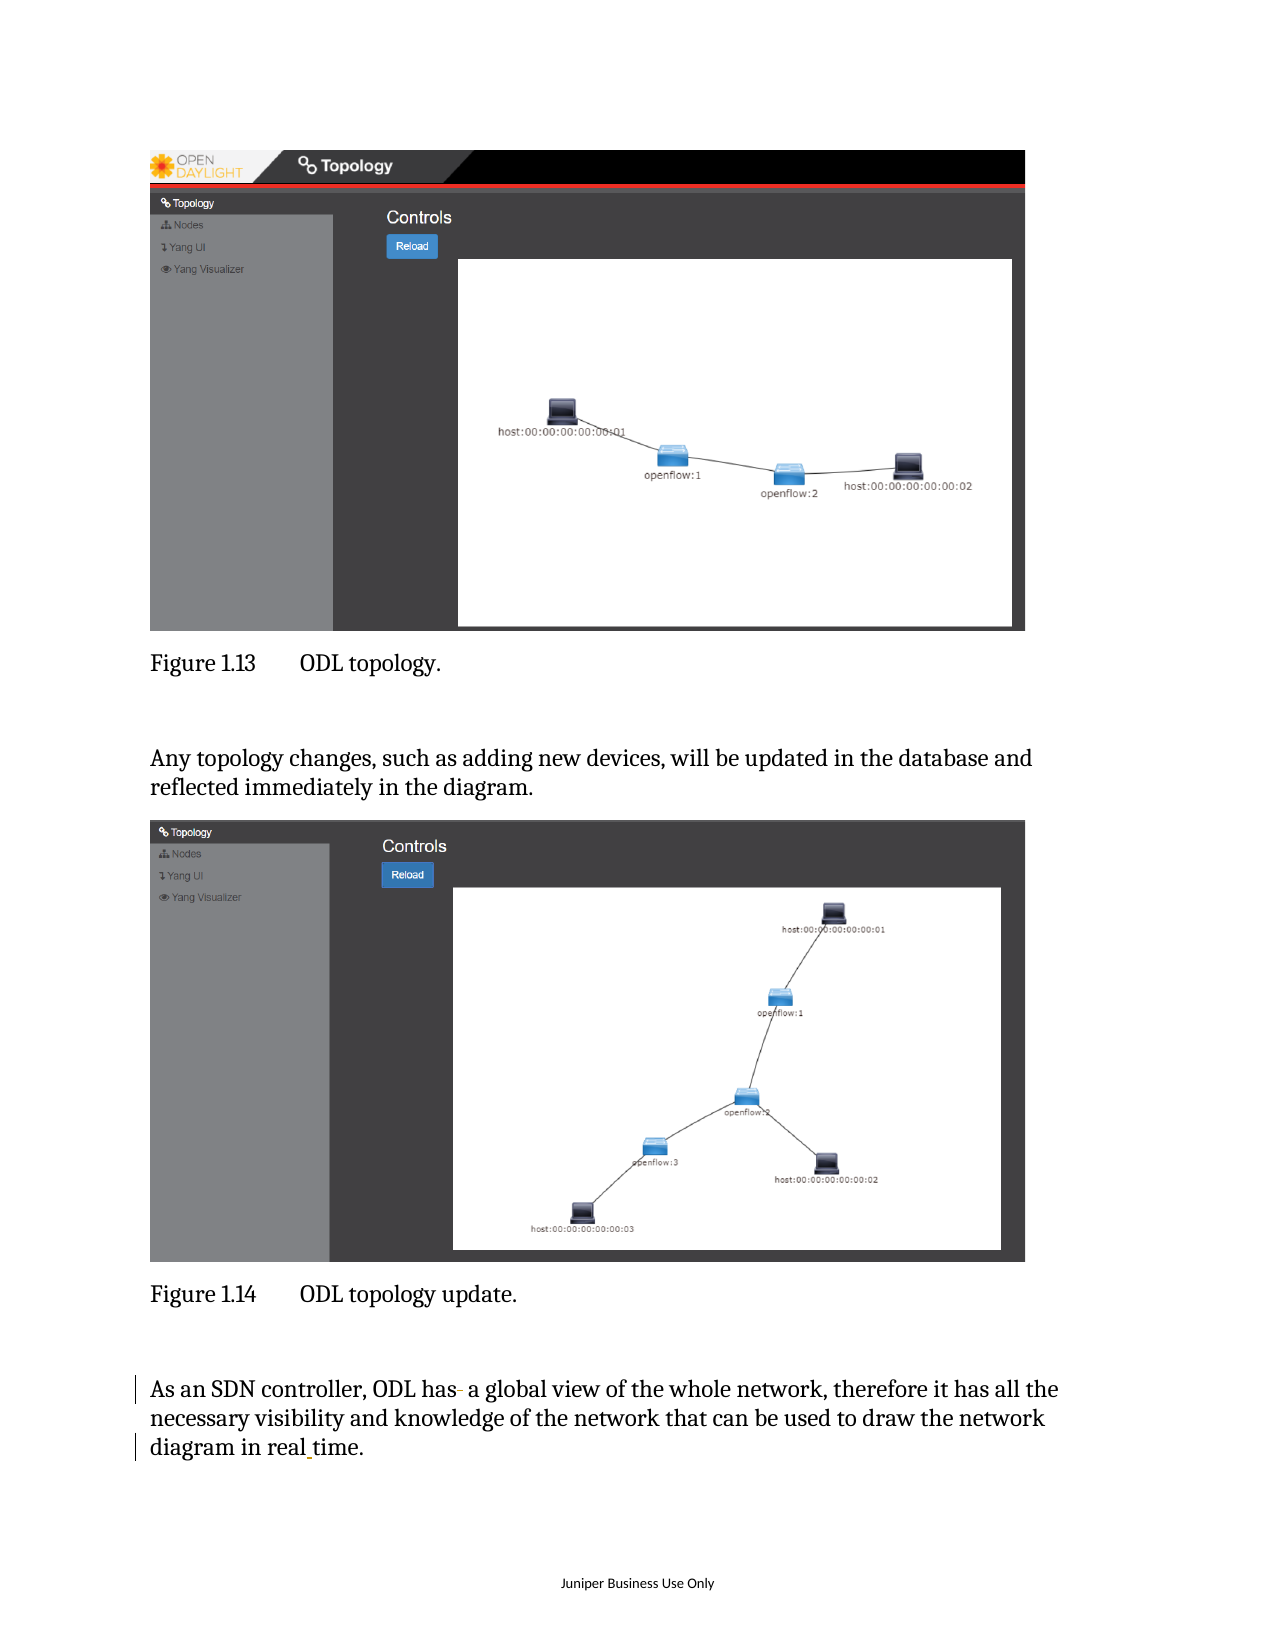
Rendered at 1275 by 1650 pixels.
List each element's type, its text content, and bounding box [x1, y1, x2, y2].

picture [150, 820, 1025, 1262]
picture [150, 150, 1025, 631]
text As an SDN controller, ODL has a global view of the whole network, therefore it has all the necessary visibility and knowledge of the network that can be used to draw the network diagram in realtime. [150, 1375, 1125, 1461]
text Figure 1.14 ODL topology update. [150, 1280, 1125, 1309]
text Any topology changes, such as adding new devices, will be updated in the database and reflected immediately in the diagram. [150, 744, 1125, 801]
text Figure 1.13 ODL topology. [150, 649, 1125, 678]
